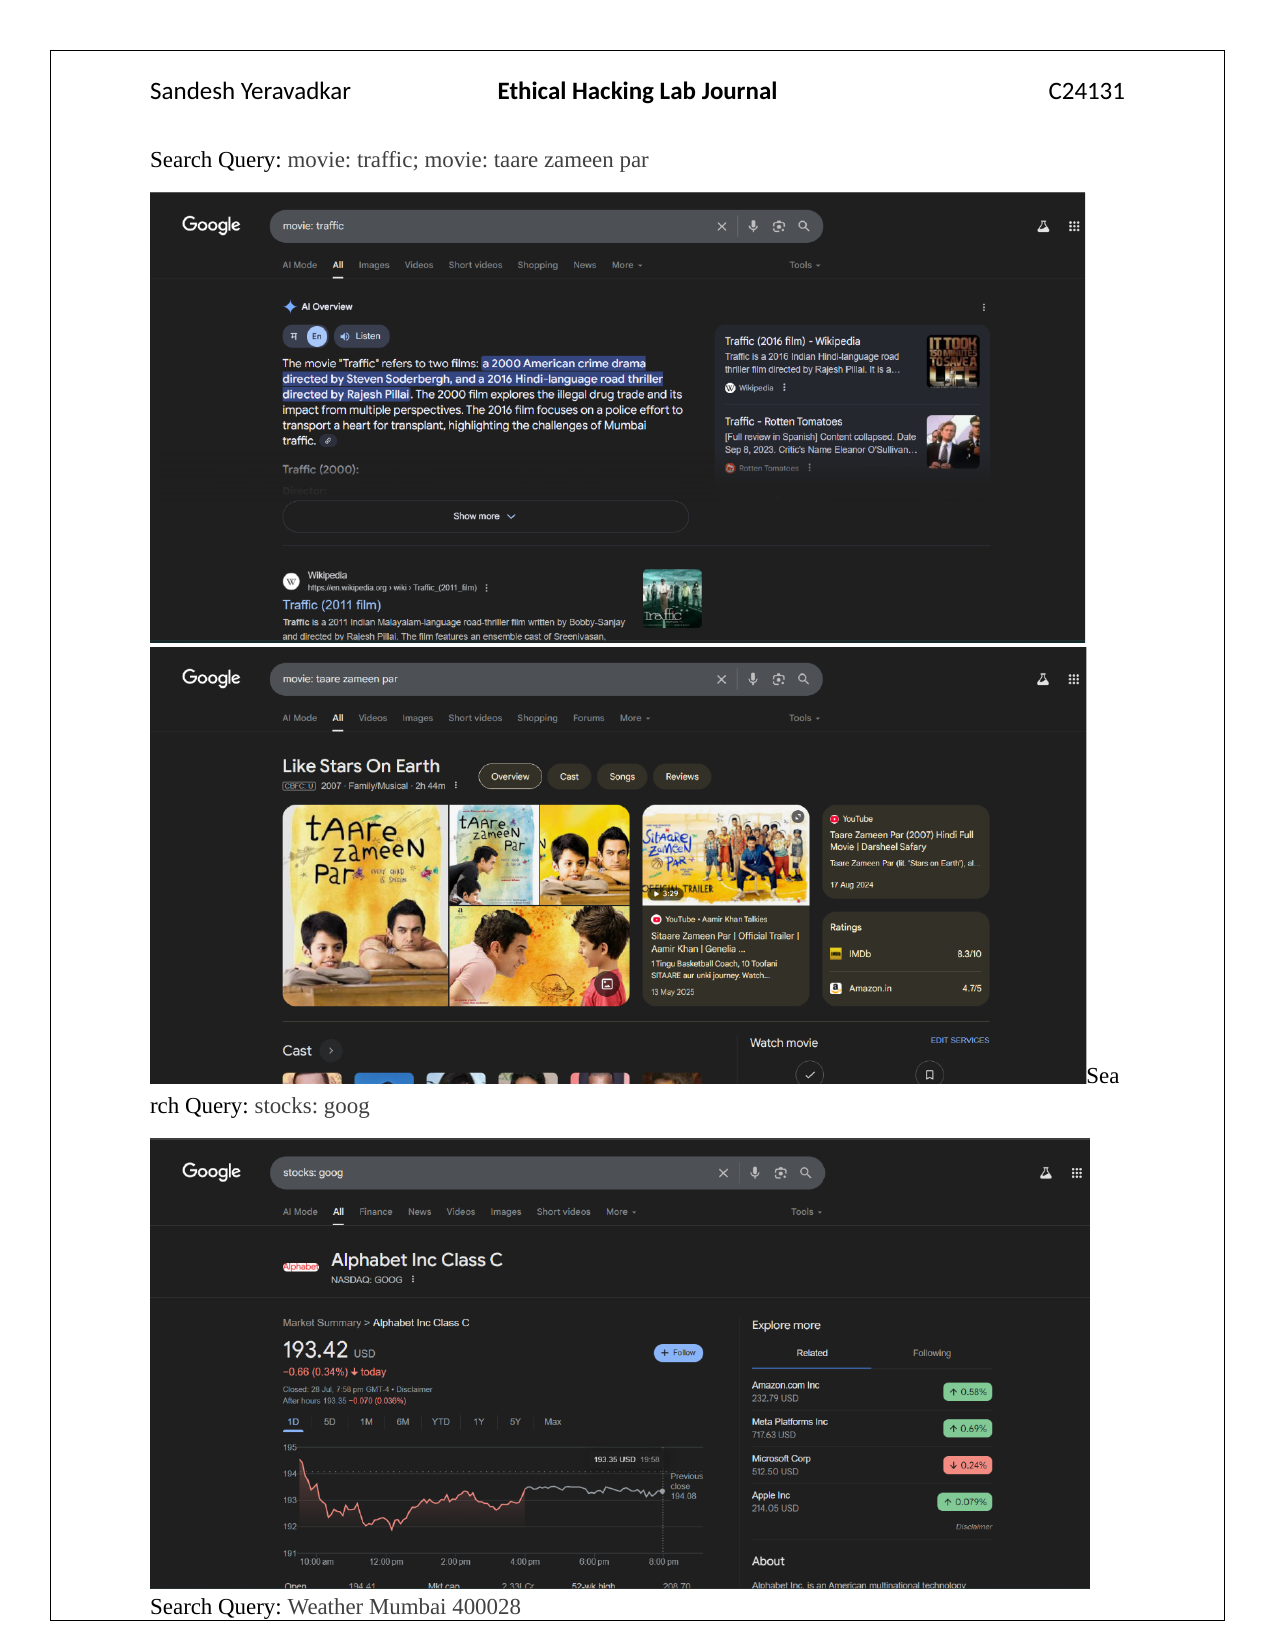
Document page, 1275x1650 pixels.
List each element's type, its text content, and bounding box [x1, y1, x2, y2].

picture [150, 192, 1085, 643]
picture [150, 647, 1087, 1084]
text Search Query: movie: traffic; movie: taare zameen par [150, 146, 1125, 172]
picture [150, 1138, 1090, 1589]
